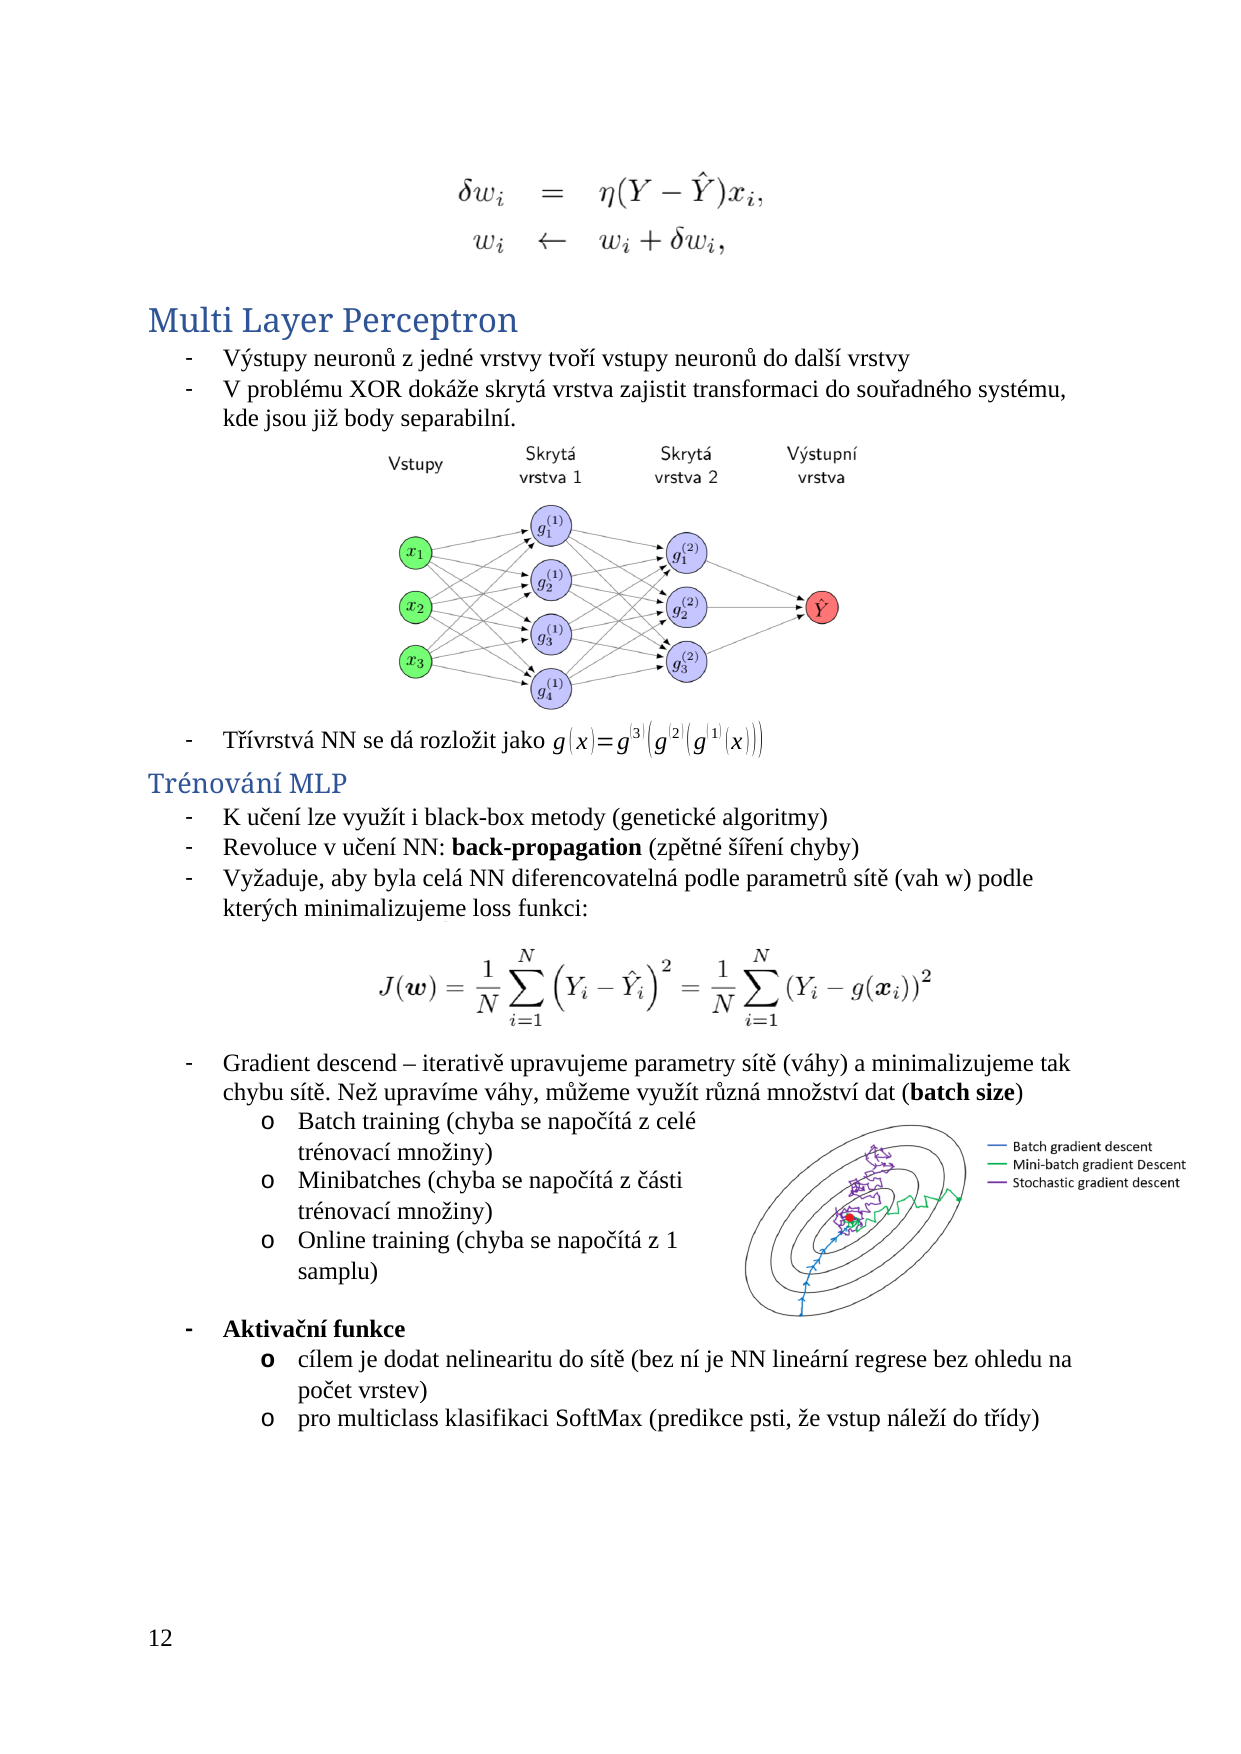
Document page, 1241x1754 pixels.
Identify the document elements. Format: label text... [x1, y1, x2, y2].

list Třívrstvá NN se dá rozložit jako [185, 719, 1093, 760]
list Online training (chyba se napočítá z 1 samplu) [260, 1225, 715, 1285]
list Revoluce v učení NN: back-propagation (zpětné šíření chyby) [185, 832, 1093, 862]
subtitle Multi Layer Perceptron [148, 297, 1093, 342]
subtitle Trénování MLP [148, 764, 1093, 801]
list Aktivační funkce [185, 1313, 1093, 1344]
list Batch training (chyba se napočítá z celé trénovací množiny) [260, 1106, 1093, 1166]
picture [715, 1117, 1200, 1322]
list Vyžaduje, aby byla celá NN diferencovatelná podle parametrů sítě (vah w) podle kterých minimalizujeme loss funkci: [185, 862, 1093, 921]
list K učení lze využít i black-box metody (genetické algoritmy) [185, 801, 1093, 832]
picture [351, 921, 964, 1047]
picture [367, 432, 873, 720]
list pro multiclass klasifikaci SoftMax (predikce psti, že vstup náleží do třídy) [260, 1403, 1093, 1434]
list Minibatches (chyba se napočítá z části trénovací množiny) [260, 1166, 715, 1225]
list Gradient descend – iterativě upravujeme parametry sítě (váhy) a minimalizujeme tak chybu sítě. Než upravíme váhy, můžeme využít různá množství dat (batch size) [185, 1047, 1093, 1106]
list cílem je dodat nelinearitu do sítě (bez ní je NN lineární regrese bez ohledu na počet vrstev) [260, 1344, 1093, 1403]
list V problému XOR dokáže skrytá vrstva zajistit transformaci do souřadného systému, kde jsou již body separabilní. [185, 373, 1093, 432]
list Výstupy neuronů z jedné vrstvy tvoří vstupy neuronů do další vrstvy [185, 342, 1093, 373]
picture [429, 147, 811, 272]
